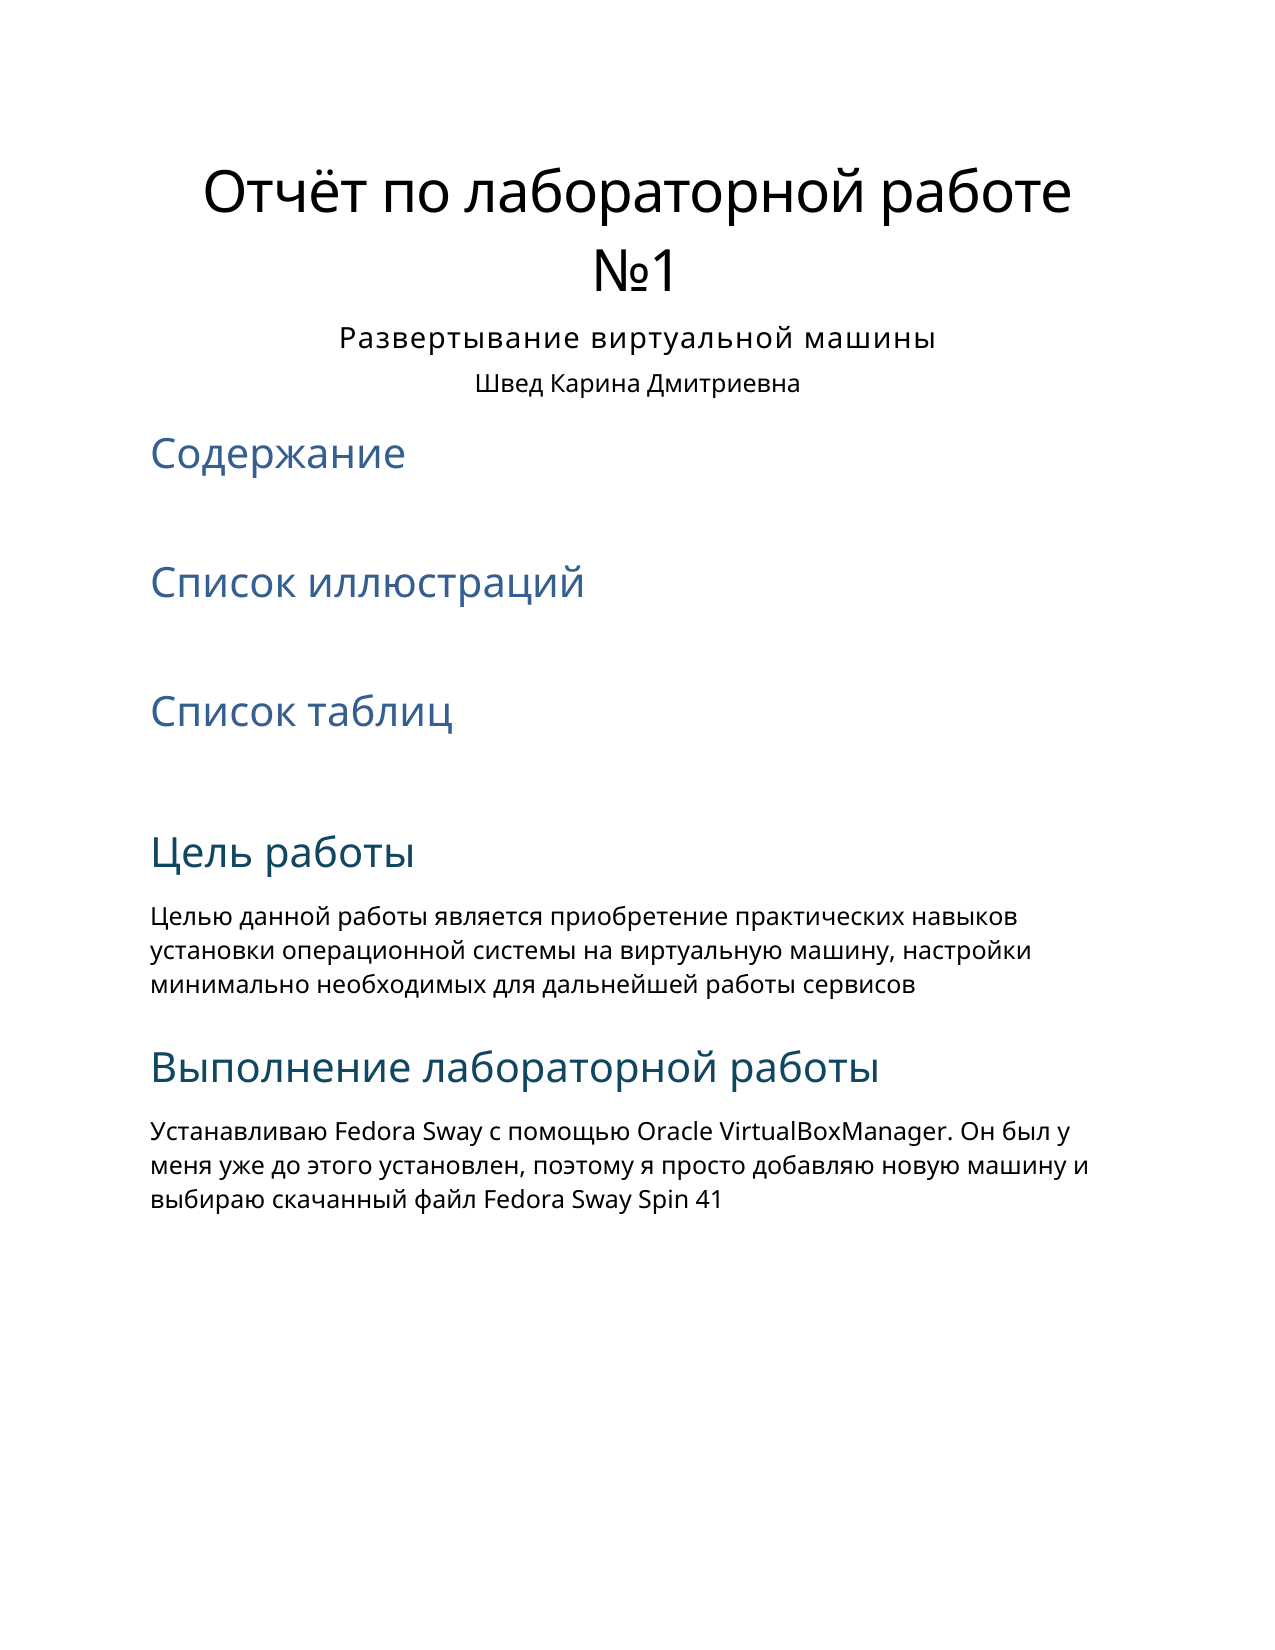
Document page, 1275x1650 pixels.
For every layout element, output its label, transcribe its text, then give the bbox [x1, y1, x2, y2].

text Швед Карина Дмитриевна [150, 365, 1125, 399]
text Целью данной работы является приобретение практических навыков установки операционной системы на виртуальную машину, настройки минимально необходимых для дальнейшей работы сервисов [150, 898, 1125, 1001]
subtitle Выполнение лабораторной работы [150, 1038, 1125, 1095]
subtitle Развертывание виртуальной машины [150, 317, 1125, 357]
subtitle Цель работы [150, 823, 1125, 879]
title Отчёт по лабораторной работе №1 [150, 150, 1125, 309]
text Устанавливаю Fedora Sway с помощью Oracle VirtualBoxManager. Он был у меня уже до этого установлен, поэтому я просто добавляю новую машину и выбираю скачанный файл Fedora Sway Spin 41 [150, 1113, 1125, 1216]
